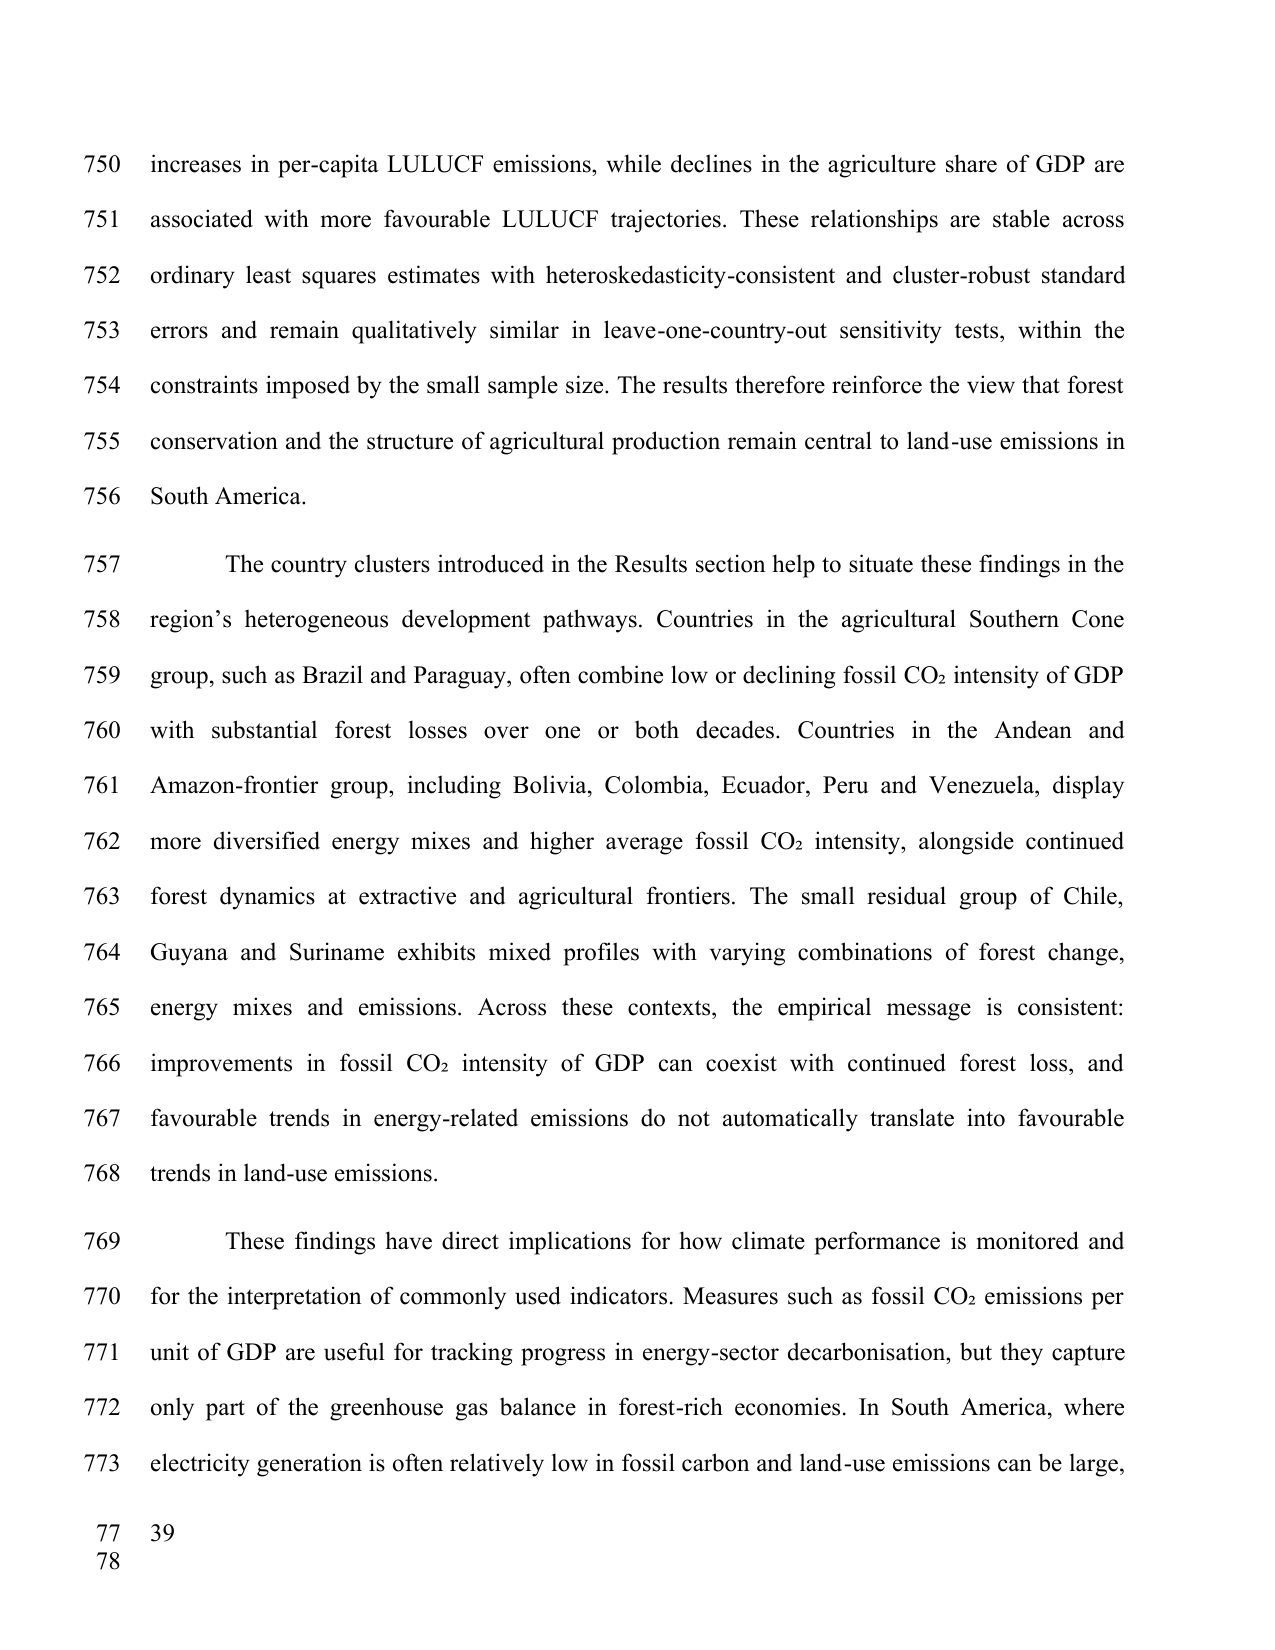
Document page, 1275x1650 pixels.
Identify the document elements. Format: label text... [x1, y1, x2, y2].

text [150, 1227, 1125, 1476]
text The country clusters introduced in the Results section help to situate these findings in the region’s heterogeneous development pathways. Countries in the agricultural Southern Cone group, such as Brazil and Paraguay, often combine low or declining fossil CO₂ intensity of GDP with substantial forest losses over one or both decades. Countries in the Andean and Amazon‑frontier group, including Bolivia, Colombia, Ecuador, Peru and Venezuela, display more diversified energy mixes and higher average fossil CO₂ intensity, alongside continued forest dynamics at extractive and agricultural frontiers. The small residual group of Chile, Guyana and Suriname exhibits mixed profiles with varying combinations of forest change, energy mixes and emissions. Across these contexts, the empirical message is consistent: improvements in fossil CO₂ intensity of GDP can coexist with continued forest loss, and favourable trends in energy‑related emissions do not automatically translate into favourable trends in land‑use emissions. [150, 550, 1125, 1187]
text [150, 150, 1125, 510]
